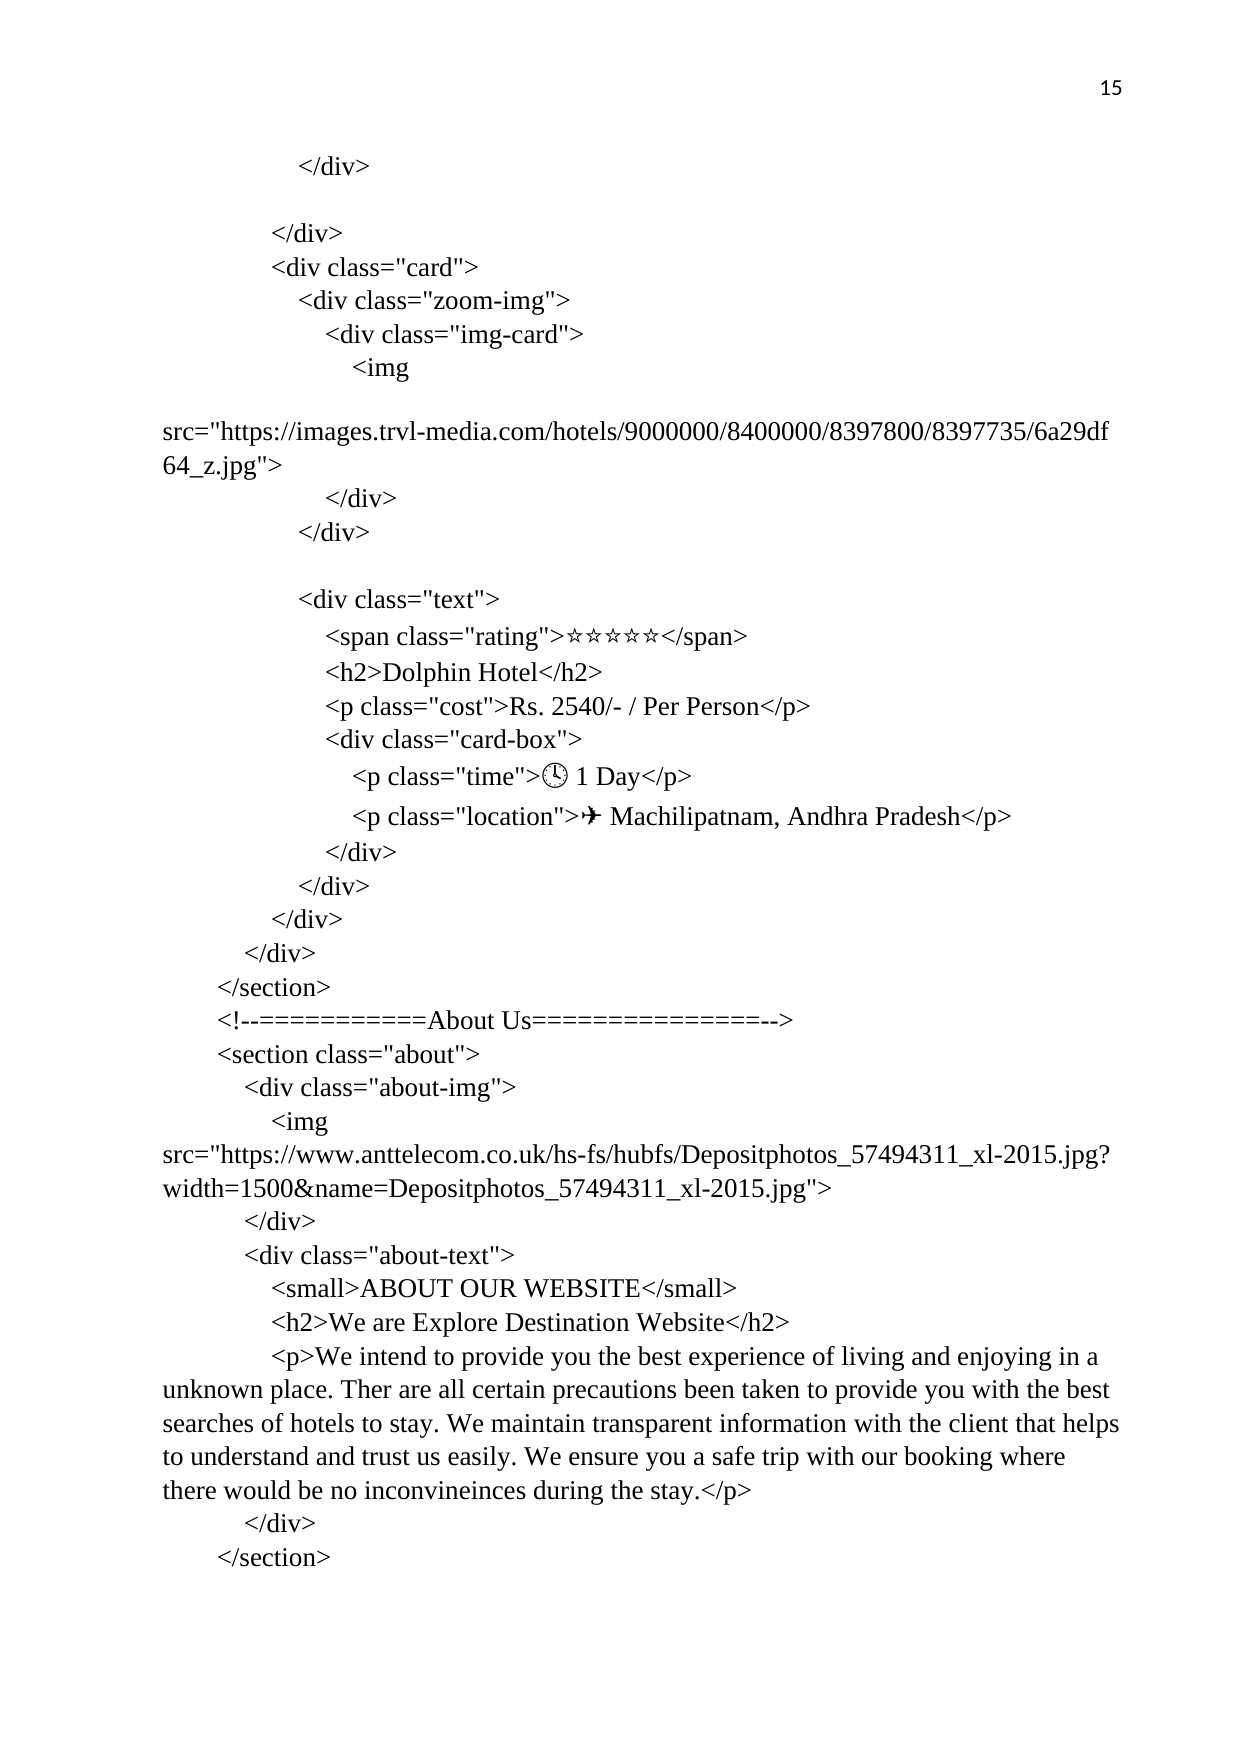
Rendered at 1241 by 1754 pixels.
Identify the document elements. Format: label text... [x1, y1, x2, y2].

text </div> [162, 836, 1122, 868]
text <p class="cost">Rs. 2540/- / Per Person</p> [162, 690, 1122, 721]
text <p class="location">✈ Machilipatnam, Andhra Pradesh</p> [162, 797, 1122, 833]
text </div> [162, 870, 1122, 901]
text src="https://images.trvl-media.com/hotels/9000000/8400000/8397800/8397735/6a29df64_z.jpg"> [162, 385, 1122, 480]
text </div> [162, 903, 1122, 935]
text <img [162, 351, 1122, 382]
text </div> [162, 1205, 1122, 1237]
text <div class="zoom-img"> [162, 284, 1122, 315]
text <h2>We are Explore Destination Website</h2> [162, 1306, 1122, 1337]
text <div class="card"> [162, 251, 1122, 282]
text <p>We intend to provide you the best experience of living and enjoying in a unknown place. Ther are all certain precautions been taken to provide you with the best searches of hotels to stay. We maintain transparent information with the client that helps to understand and trust us easily. We ensure you a safe trip with our booking where there would be no inconvineinces during the stay.</p> [162, 1339, 1122, 1505]
text </div> [162, 1507, 1122, 1538]
text <p class="time">🕓 1 Day</p> [162, 757, 1122, 794]
text <div class="card-box"> [162, 723, 1122, 754]
text <div class="text"> [162, 583, 1122, 614]
text </div> [162, 516, 1122, 547]
text <span class="rating">⭐⭐⭐⭐⭐</span> [162, 616, 1122, 653]
text </section> [162, 971, 1122, 1002]
text <div class="img-card"> [162, 318, 1122, 349]
text <div class="about-img"> [162, 1071, 1122, 1102]
text <h2>Dolphin Hotel</h2> [162, 656, 1122, 687]
text <section class="about"> [162, 1038, 1122, 1069]
text <small>ABOUT OUR WEBSITE</small> [162, 1272, 1122, 1304]
text </div> [162, 217, 1122, 248]
text </div> [162, 482, 1122, 513]
text <div class="about-text"> [162, 1239, 1122, 1270]
text <!--===========About Us===============--> [162, 1004, 1122, 1035]
text </div> [162, 150, 1122, 181]
text </div> [162, 937, 1122, 968]
text <img src="https://www.anttelecom.co.uk/hs-fs/hubfs/Depositphotos_57494311_xl-2015.jpg?width=1500&name=Depositphotos_57494311_xl-2015.jpg"> [162, 1105, 1122, 1203]
text </section> [162, 1541, 1122, 1572]
